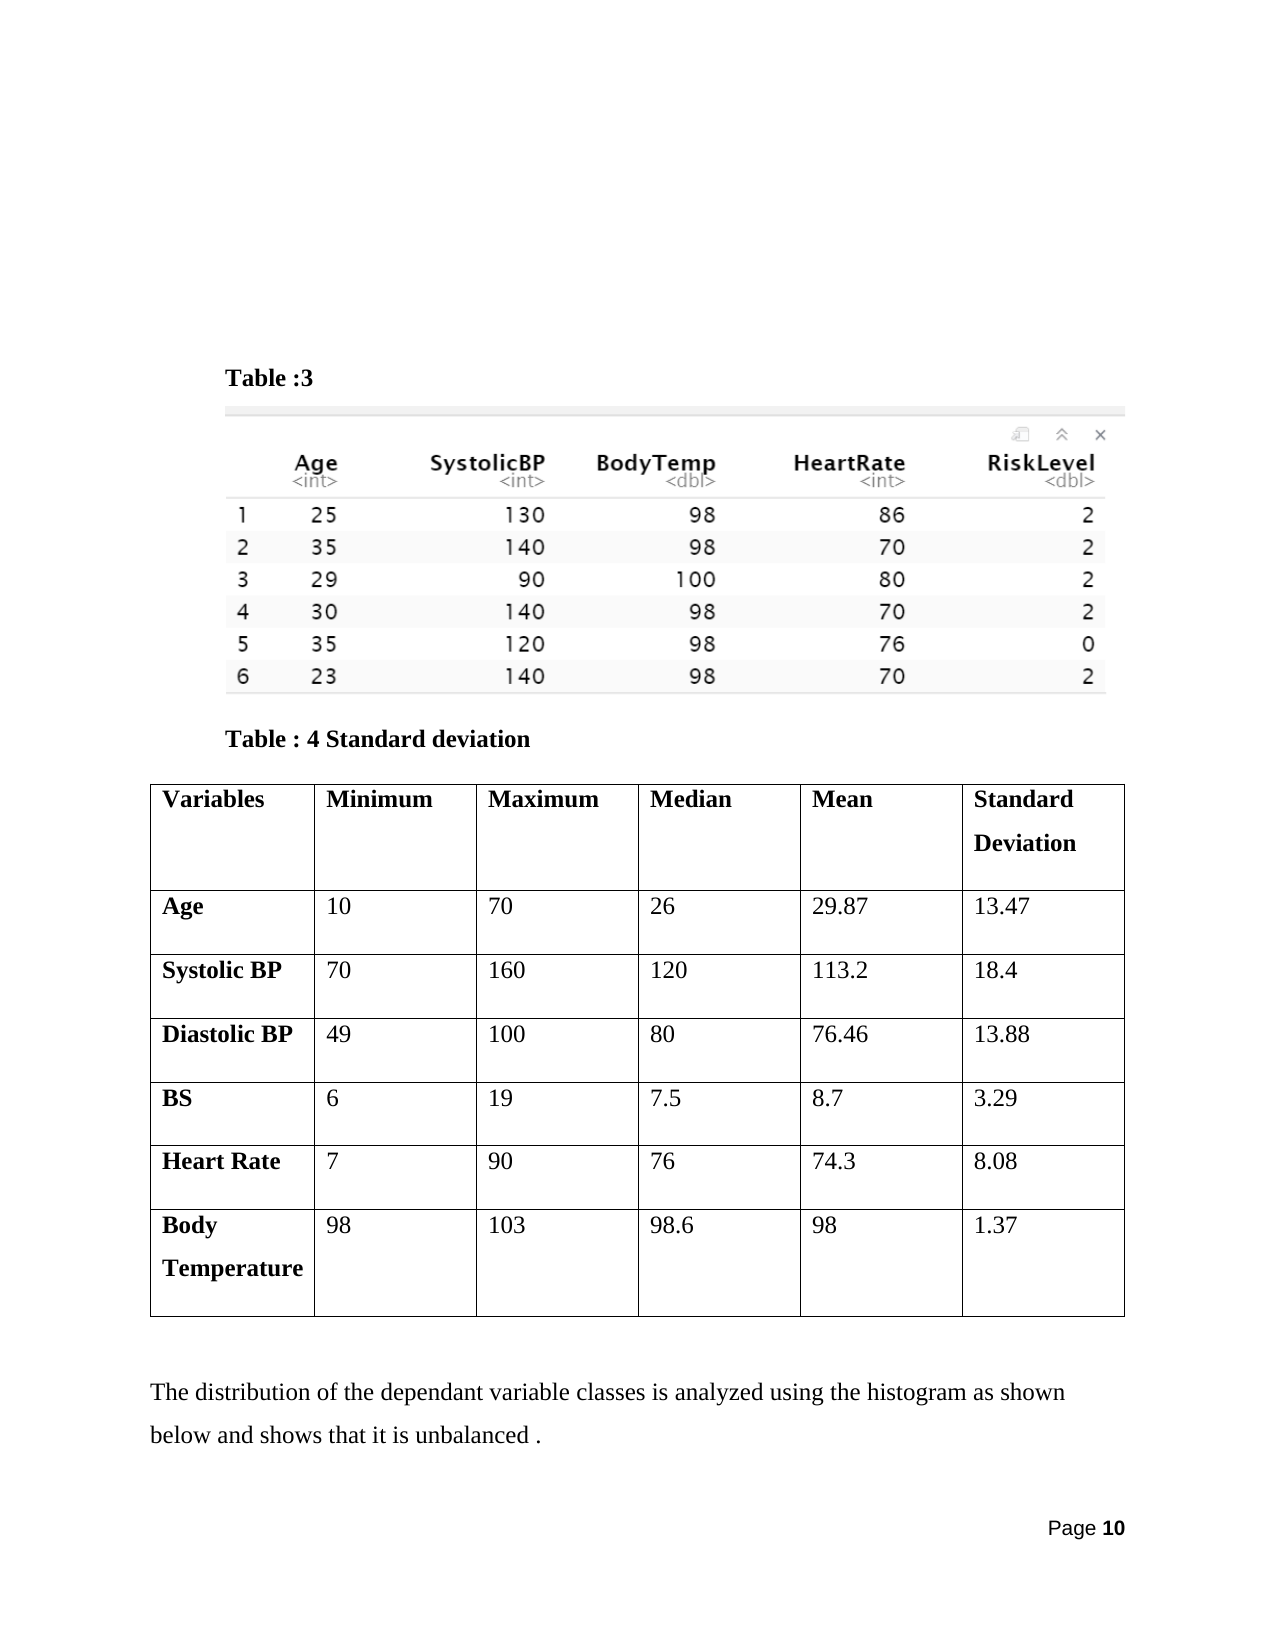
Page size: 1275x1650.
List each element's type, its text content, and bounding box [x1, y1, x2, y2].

table_cell 49 [315, 1019, 476, 1082]
table_cell 26 [639, 891, 800, 954]
table_cell 76 [639, 1146, 800, 1209]
table_cell BS [151, 1083, 314, 1145]
table_cell 74.3 [801, 1146, 962, 1209]
table_header Minimum [315, 785, 476, 890]
table_cell Systolic BP [151, 955, 314, 1018]
table_cell 6 [315, 1083, 476, 1145]
table_cell 160 [477, 955, 638, 1018]
text The distribution of the dependant variable classes is analyzed using the histogram as shown below and shows that it is unbalanced . [150, 1377, 1125, 1449]
table_header Median [639, 785, 800, 890]
table_cell Diastolic BP [151, 1019, 314, 1082]
list Table : 4 Standard deviation [225, 724, 1125, 752]
table_cell 70 [477, 891, 638, 954]
table_cell 18.4 [963, 955, 1124, 1018]
table_cell 29.87 [801, 891, 962, 954]
list Table :3 [225, 363, 1125, 392]
table_cell 113.2 [801, 955, 962, 1018]
table_header Variables [151, 785, 314, 890]
table_cell 90 [477, 1146, 638, 1209]
table_cell 120 [639, 955, 800, 1018]
table_cell 13.47 [963, 891, 1124, 954]
table_header Standard Deviation [963, 785, 1124, 890]
table_header Mean [801, 785, 962, 890]
table_cell 76.46 [801, 1019, 962, 1082]
table_cell 8.7 [801, 1083, 962, 1145]
table_cell 103 [477, 1210, 638, 1316]
table_cell 7 [315, 1146, 476, 1209]
picture [225, 406, 1125, 711]
table_cell 3.29 [963, 1083, 1124, 1145]
table_header Maximum [477, 785, 638, 890]
table_cell 19 [477, 1083, 638, 1145]
table_cell 1.37 [963, 1210, 1124, 1316]
table_cell 80 [639, 1019, 800, 1082]
table_cell 7.5 [639, 1083, 800, 1145]
table_cell 98.6 [639, 1210, 800, 1316]
table_cell 98 [315, 1210, 476, 1316]
table_cell Heart Rate [151, 1146, 314, 1209]
table_cell 70 [315, 955, 476, 1018]
table_cell 10 [315, 891, 476, 954]
table_cell Age [151, 891, 314, 954]
table_cell 98 [801, 1210, 962, 1316]
table_cell 8.08 [963, 1146, 1124, 1209]
table_cell Body Temperature [151, 1210, 314, 1316]
table_cell 100 [477, 1019, 638, 1082]
table_cell 13.88 [963, 1019, 1124, 1082]
